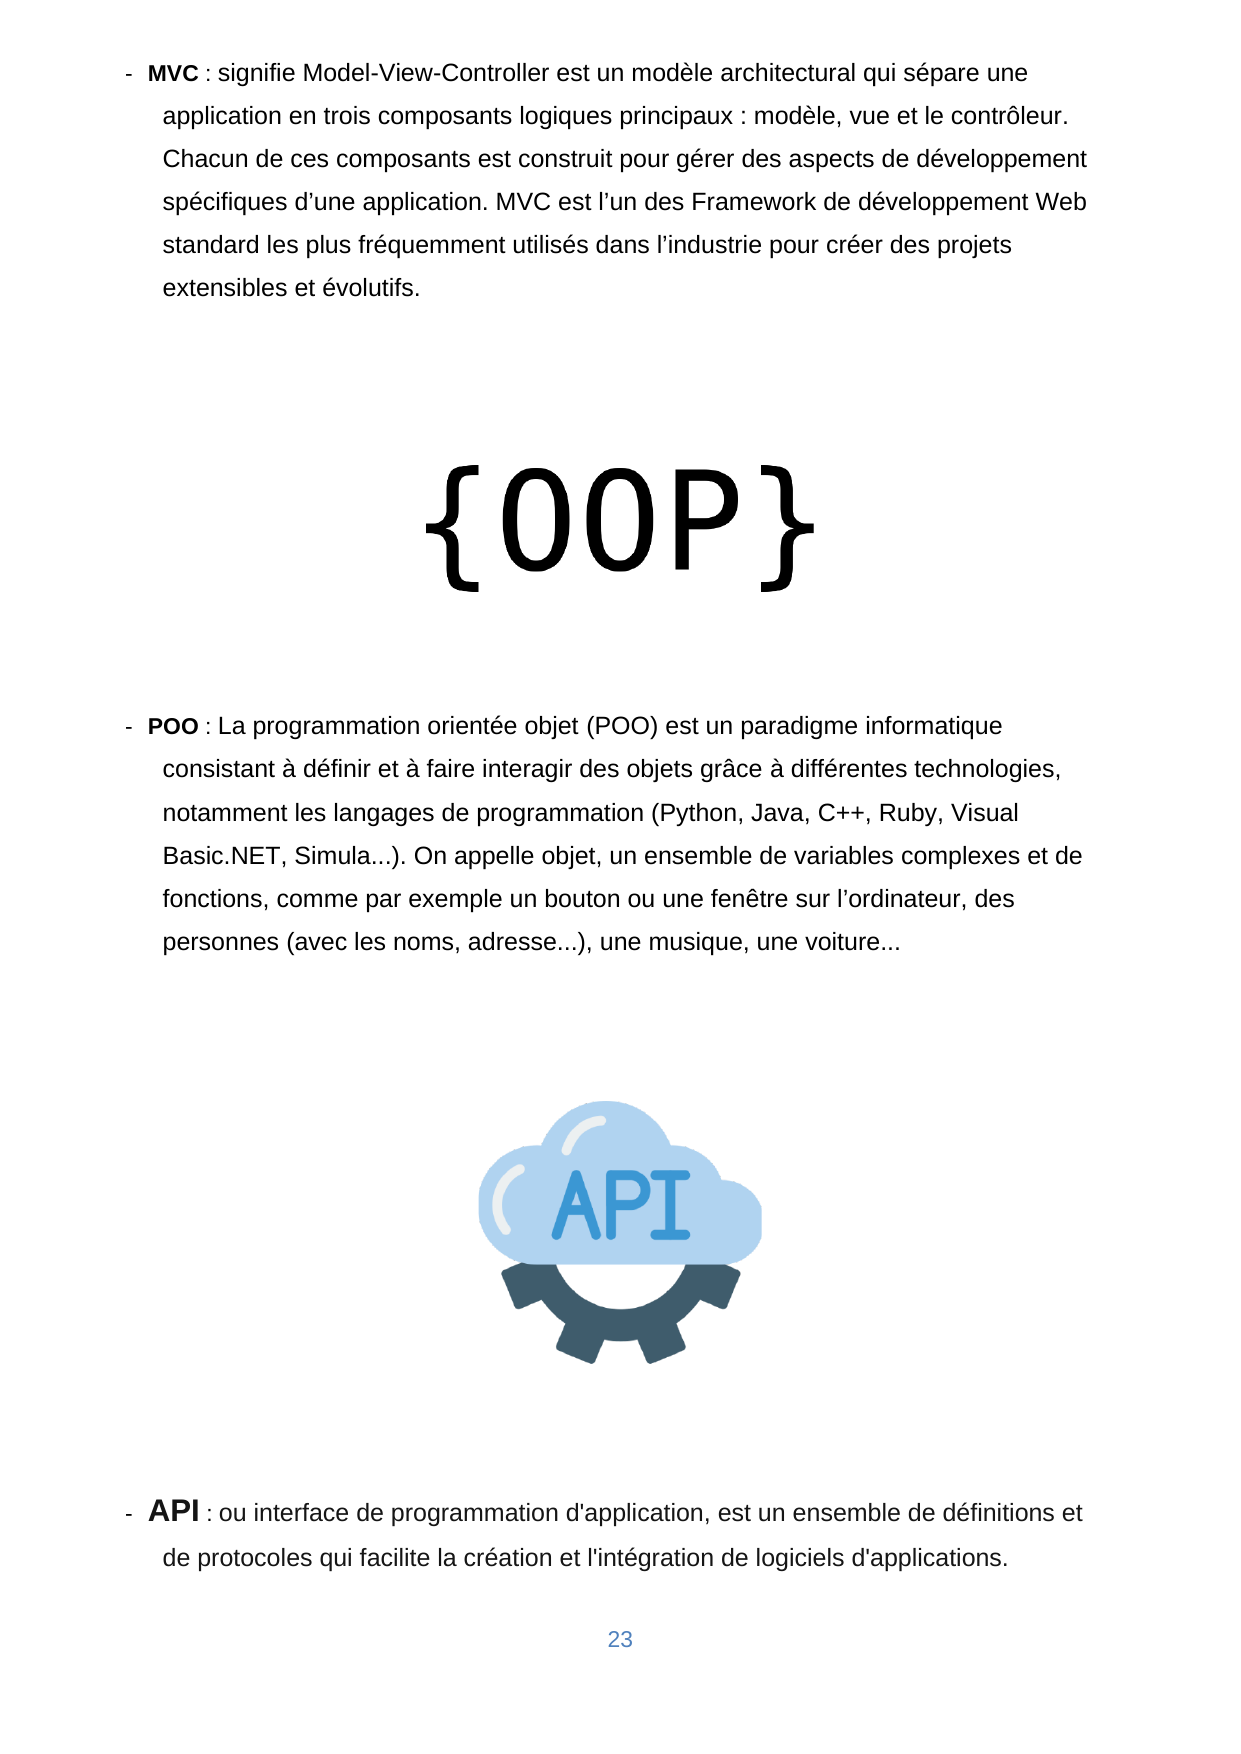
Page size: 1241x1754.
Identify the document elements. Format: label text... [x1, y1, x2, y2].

picture [477, 1091, 762, 1370]
picture [420, 454, 818, 596]
list POO : La programmation orientée objet (POO) est un paradigme informatique consistant à définir et à faire interagir des objets grâce à différentes technologies, notamment les langages de programmation (Python, Java, C++, Ruby, Visual Basic.NET, Simula...). On appelle objet, un ensemble de variables complexes et de fonctions, comme par exemple un bouton ou une fenêtre sur l’ordinateur, des personnes (avec les noms, adresse...), une musique, une voiture... [125, 711, 1092, 956]
list MVC : signifie Model-View-Controller est un modèle architectural qui sépare une application en trois composants logiques principaux : modèle, vue et le contrôleur. Chacun de ces composants est construit pour gérer des aspects de développement spécifiques d’une application. MVC est l’un des Framework de développement Web standard les plus fréquemment utilisés dans l’industrie pour créer des projets extensibles et évolutifs. [125, 58, 1092, 302]
list API : ou interface de programmation d'application, est un ensemble de définitions et de protocoles qui facilite la création et l'intégration de logiciels d'applications. [125, 1492, 1092, 1571]
